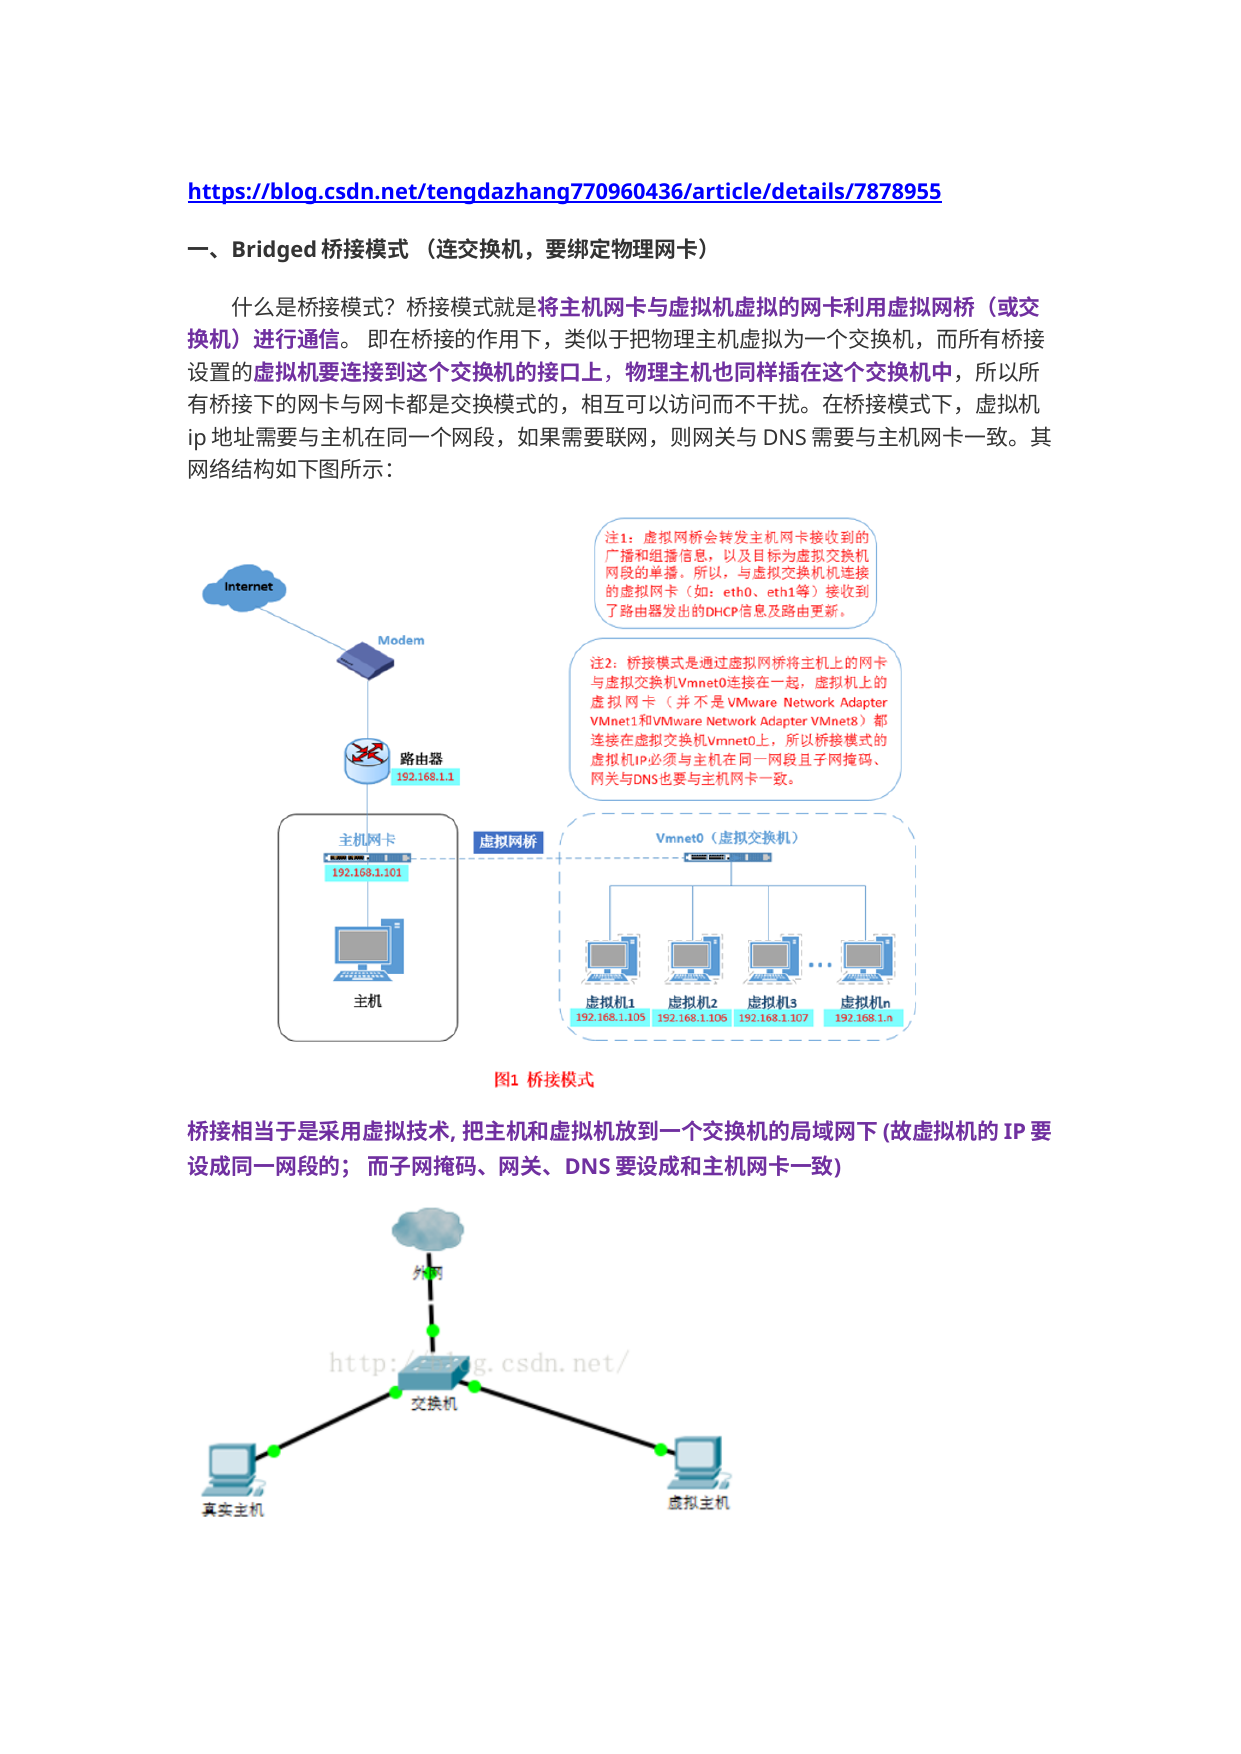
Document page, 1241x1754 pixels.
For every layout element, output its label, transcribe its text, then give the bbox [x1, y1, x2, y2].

text 什么是桥接模式？桥接模式就是将主机网卡与虚拟机虚拟的网卡利用虚拟网桥（或交换机）进行通信。 即在桥接的作用下，类似于把物理主机虚拟为一个交换机，而所有桥接设置的虚拟机要连接到这个交换机的接口上，物理主机也同样插在这个交换机中，所以所有桥接下的网卡与网卡都是交换模式的，相互可以访问而不干扰。在桥接模式下，虚拟机ip地址需要与主机在同一个网段，如果需要联网，则网关与DNS需要与主机网卡一致。其网络结构如下图所示： [187, 289, 1053, 484]
text 一、Bridged桥接模式 （连交换机，要绑定物理网卡） [187, 232, 1053, 264]
picture [187, 1200, 746, 1523]
text 桥接相当于是采用虚拟技术, 把主机和虚拟机放到一个交换机的局域网下 (故虚拟机的IP要设成同一网段的； 而子网掩码、网关、DNS要设成和主机网卡一致) [187, 1114, 1053, 1181]
picture [187, 509, 922, 1095]
text https://blog.csdn.net/tengdazhang770960436/article/details/7878955 [187, 174, 1053, 207]
